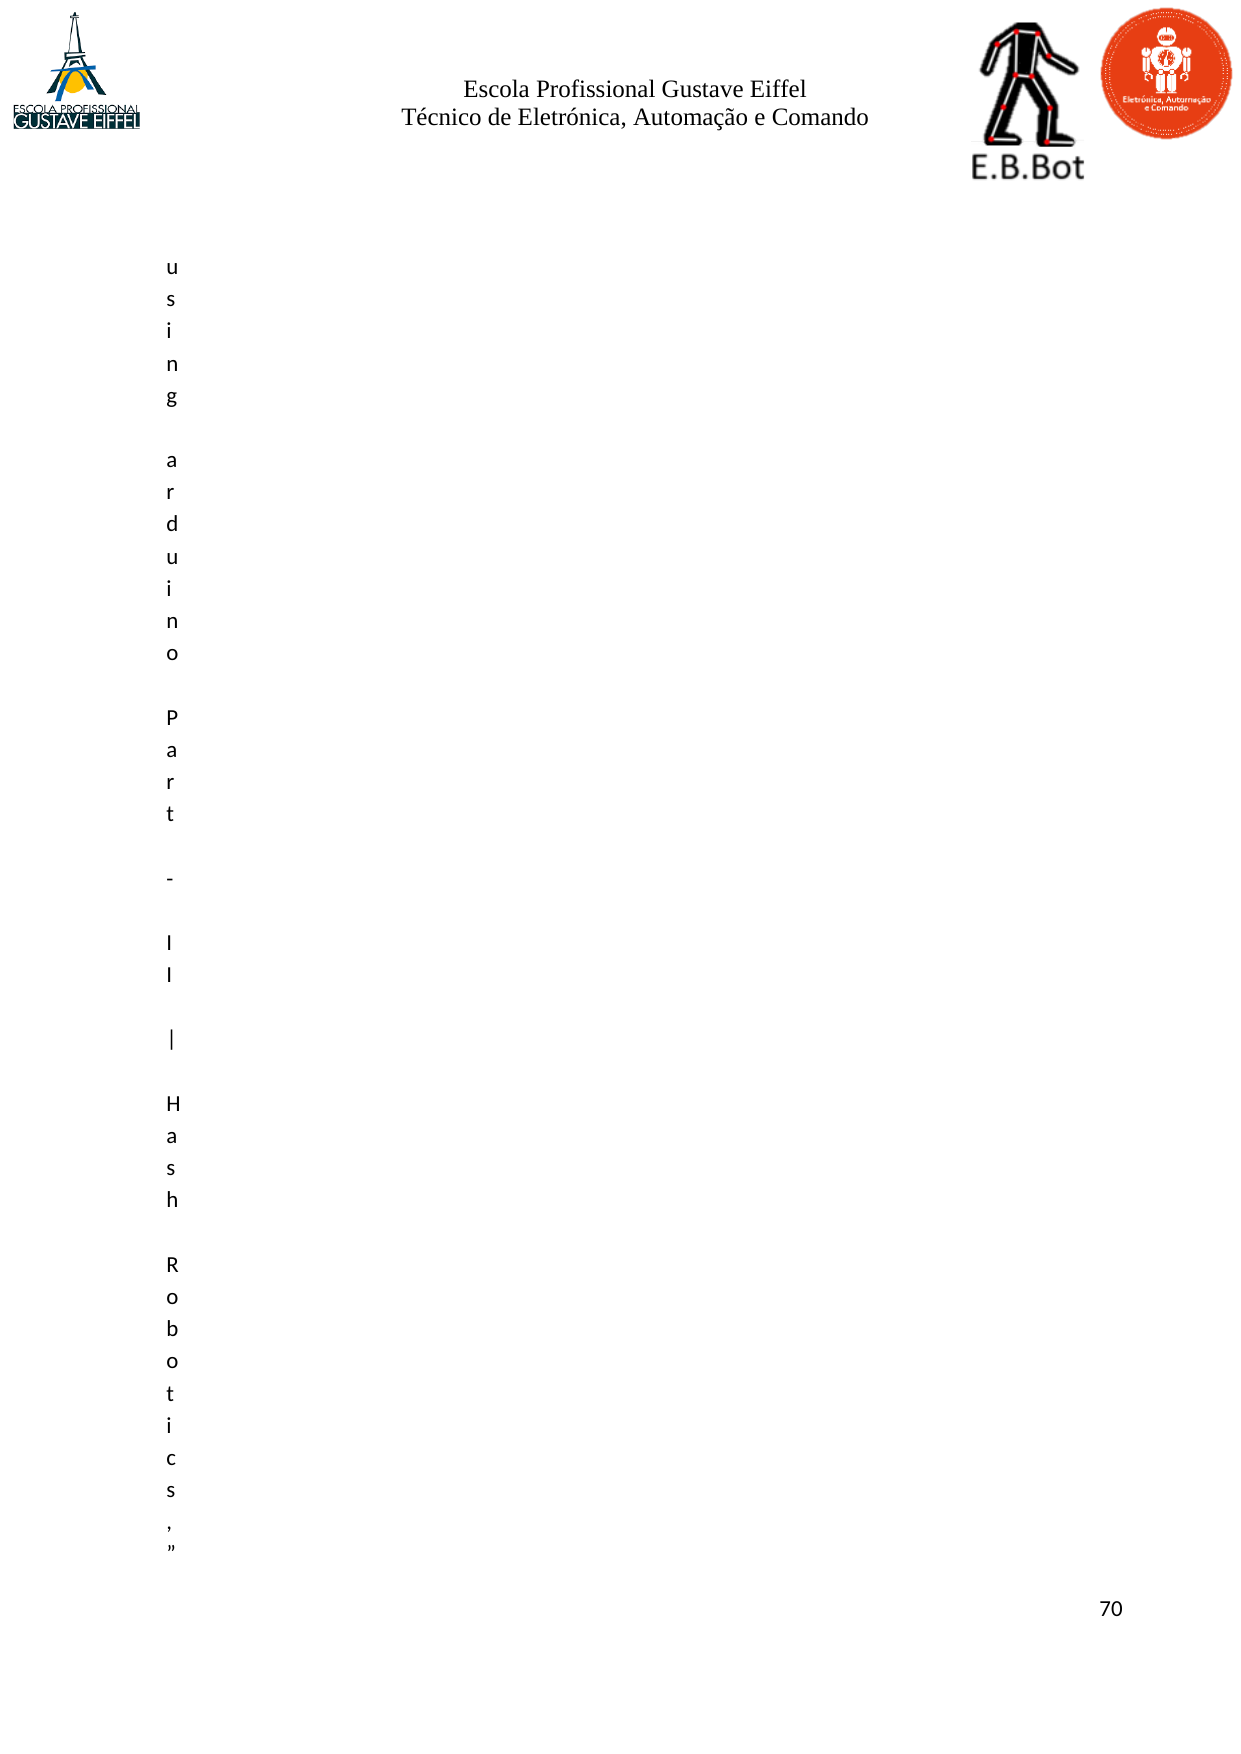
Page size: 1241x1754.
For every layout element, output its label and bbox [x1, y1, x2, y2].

picture [2, 0, 150, 142]
picture [1092, 0, 1240, 148]
picture [971, 16, 1085, 183]
